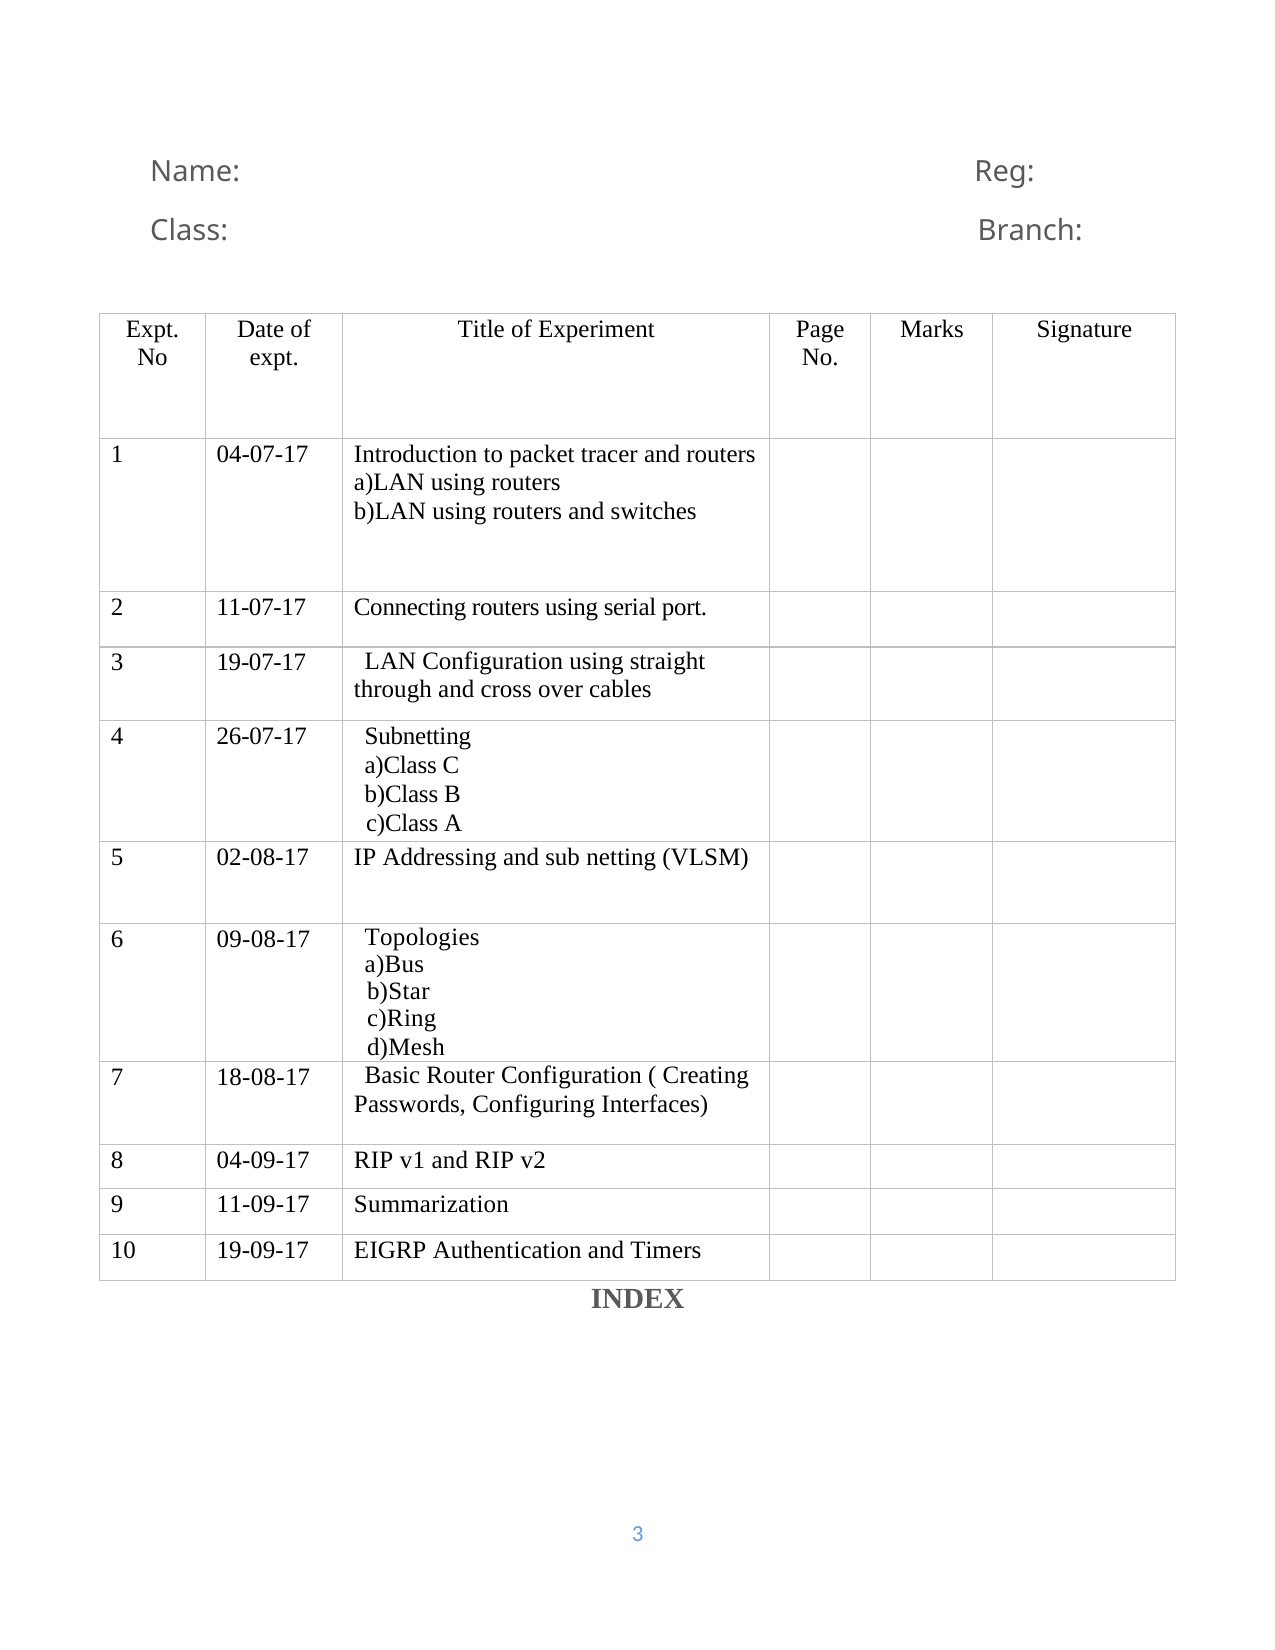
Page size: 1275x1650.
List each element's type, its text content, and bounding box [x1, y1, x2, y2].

table_cell [993, 592, 1175, 646]
table_cell [993, 842, 1175, 923]
table_cell Basic Router Configuration ( Creating Passwords, Configuring Interfaces) [343, 1062, 769, 1144]
table_cell [993, 1235, 1175, 1280]
table_header Date of expt. [206, 314, 342, 438]
table_cell 02-08-17 [206, 842, 342, 923]
table_cell [993, 648, 1175, 720]
table_cell 18-08-17 [206, 1062, 342, 1144]
table_cell [871, 1145, 992, 1188]
table_cell [770, 721, 870, 841]
table_cell RIP v1 and RIP v2 [343, 1145, 769, 1188]
table_cell 9 [100, 1189, 205, 1234]
text Class: Branch: [150, 209, 1125, 249]
table_cell 09-08-17 [206, 924, 342, 1061]
table_cell 2 [100, 592, 205, 646]
table_header Expt. No [100, 314, 205, 438]
table_cell [993, 1189, 1175, 1234]
table_cell [993, 924, 1175, 1061]
table_cell Topologies a)Bus b)Star c)Ring d)Mesh [343, 924, 769, 1061]
table_cell [770, 1235, 870, 1280]
table_cell [770, 439, 870, 591]
table_cell [770, 1145, 870, 1188]
table_cell 19-09-17 [206, 1235, 342, 1280]
table_cell [871, 592, 992, 646]
table_cell [770, 842, 870, 923]
table_header Signature [993, 314, 1175, 438]
table_cell [871, 439, 992, 591]
table_cell 04-07-17 [206, 439, 342, 591]
table_cell 3 [100, 648, 205, 720]
table_cell [993, 1062, 1175, 1144]
table_cell [871, 1062, 992, 1144]
table_cell IP Addressing and sub netting (VLSM) [343, 842, 769, 923]
table_cell 10 [100, 1235, 205, 1280]
table_cell Introduction to packet tracer and routers a)LAN using routers b)LAN using routers and switches [343, 439, 769, 591]
table_cell [871, 842, 992, 923]
table_cell [871, 1189, 992, 1234]
table_cell 04-09-17 [206, 1145, 342, 1188]
table_cell 6 [100, 924, 205, 1061]
table_cell 4 [100, 721, 205, 841]
table_cell [993, 439, 1175, 591]
table_header Marks [871, 314, 992, 438]
text INDEX [150, 1281, 1125, 1314]
table_cell 11-07-17 [206, 592, 342, 646]
table_cell [871, 1235, 992, 1280]
table_cell [871, 648, 992, 720]
table_cell Connecting routers using serial port. [343, 592, 769, 646]
table_cell [770, 924, 870, 1061]
table_cell EIGRP Authentication and Timers [343, 1235, 769, 1280]
table_cell [770, 1062, 870, 1144]
table_cell 26-07-17 [206, 721, 342, 841]
table_cell [871, 924, 992, 1061]
table_cell Summarization [343, 1189, 769, 1234]
table_cell [993, 1145, 1175, 1188]
table_cell LAN Configuration using straight through and cross over cables [343, 648, 769, 720]
table_cell 7 [100, 1062, 205, 1144]
table_cell [770, 1189, 870, 1234]
table_cell [770, 648, 870, 720]
table_cell 5 [100, 842, 205, 923]
table_cell Subnetting a)Class C b)Class B c)Class A [343, 721, 769, 841]
table_cell [993, 721, 1175, 841]
table_header Page No. [770, 314, 870, 438]
text Name: Reg: [150, 150, 1125, 190]
table_cell 19-07-17 [206, 648, 342, 720]
table_cell 8 [100, 1145, 205, 1188]
table_cell 1 [100, 439, 205, 591]
table_cell [871, 721, 992, 841]
table_cell 11-09-17 [206, 1189, 342, 1234]
table_header Title of Experiment [343, 314, 769, 438]
table_cell [770, 592, 870, 646]
